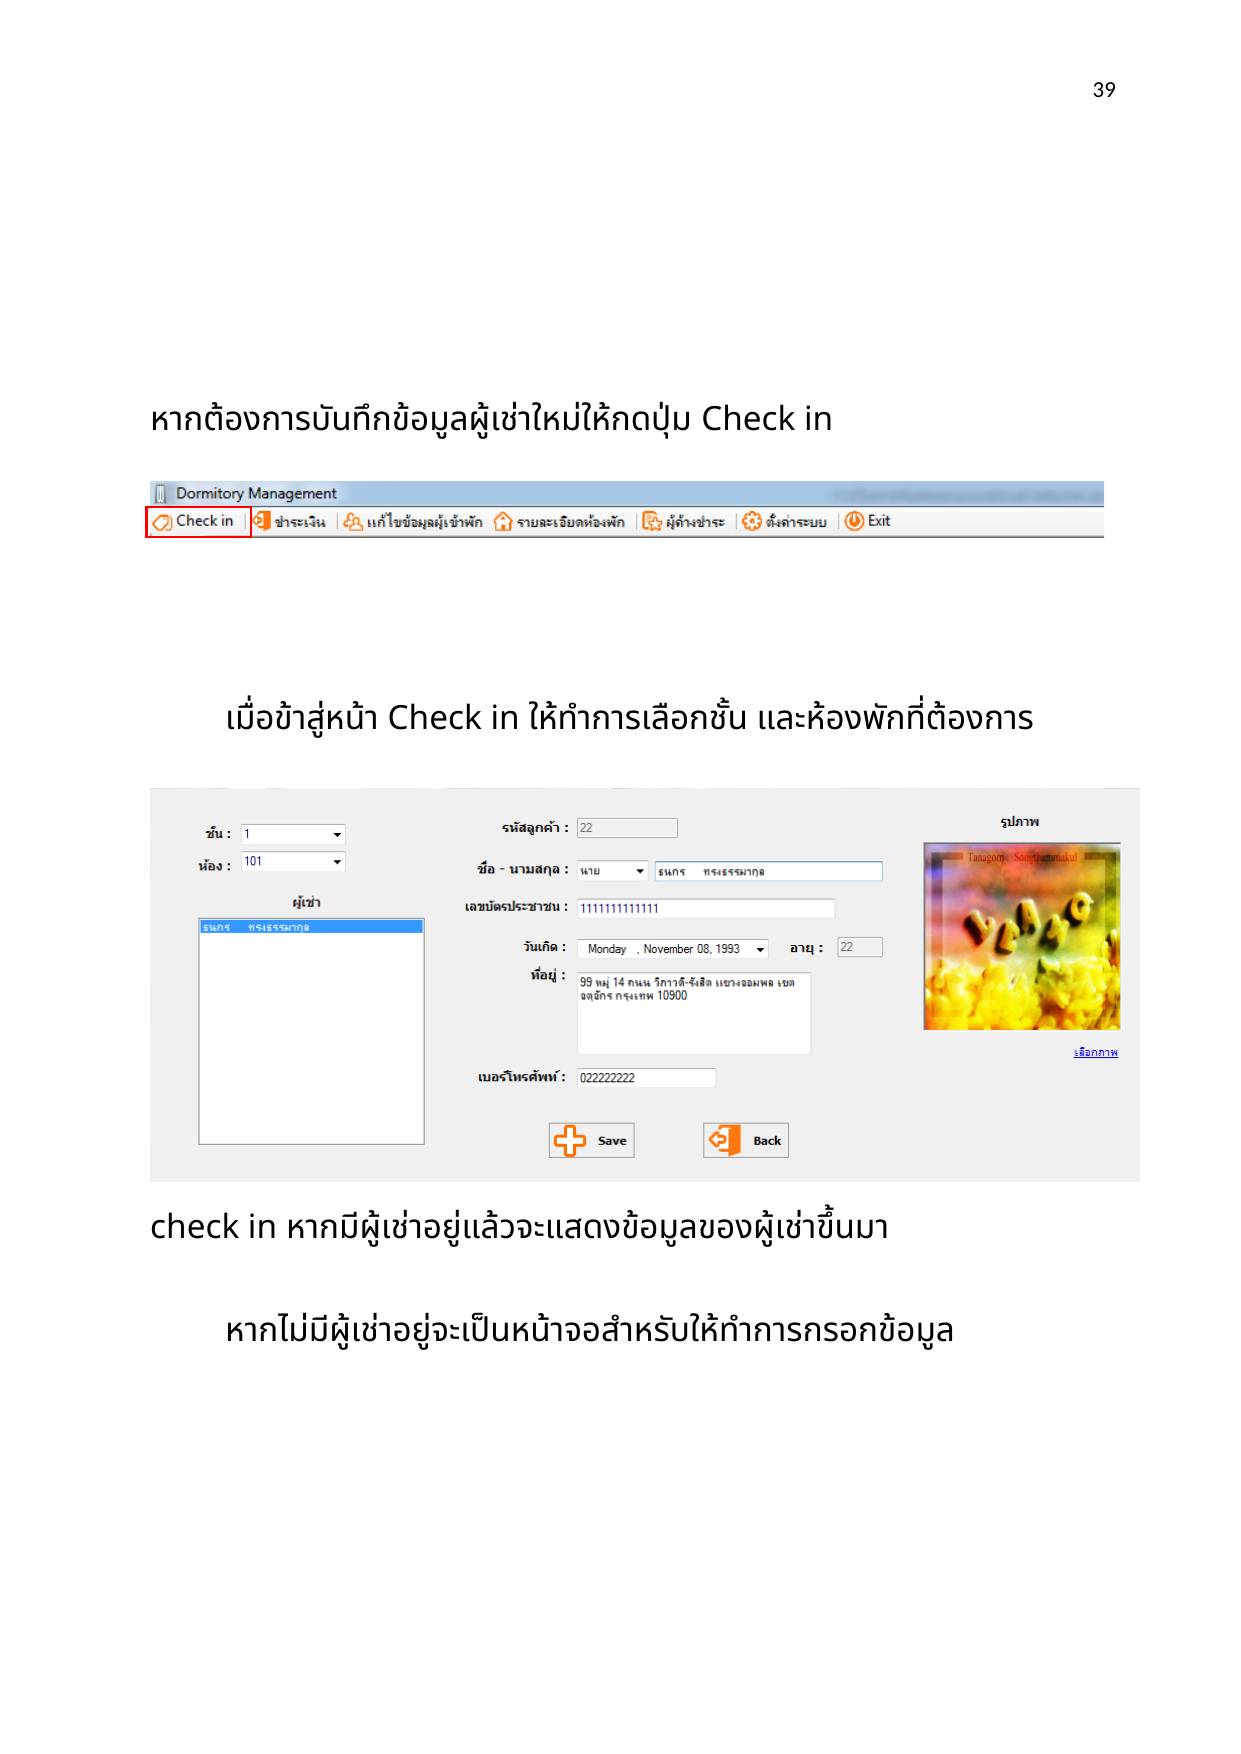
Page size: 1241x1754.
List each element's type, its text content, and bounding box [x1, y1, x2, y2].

list หากต้องการบันทึกข้อมูลผู้เช่าใหม่ให้กดปุ่ม Check in [150, 395, 1116, 445]
list เมื่อข้าสู่หน้า Check in ให้ทำการเลือกชั้น และห้องพักที่ต้องการ check in หากมีผู้เช่าอยู่แล้วจะแสดงข้อมูลของผู้เช่าขึ้นมา [150, 1182, 1116, 1253]
picture [150, 508, 250, 536]
picture [150, 481, 1105, 538]
picture [150, 788, 1140, 1182]
list เมื่อข้าสู่หน้า Check in ให้ทำการเลือกชั้น และห้องพักที่ต้องการ check in หากมีผู้เช่าอยู่แล้วจะแสดงข้อมูลของผู้เช่าขึ้นมา [150, 694, 1116, 788]
list หากไม่มีผู้เช่าอยู่จะเป็นหน้าจอสำหรับให้ทำการกรอกข้อมูล [150, 1306, 1116, 1357]
